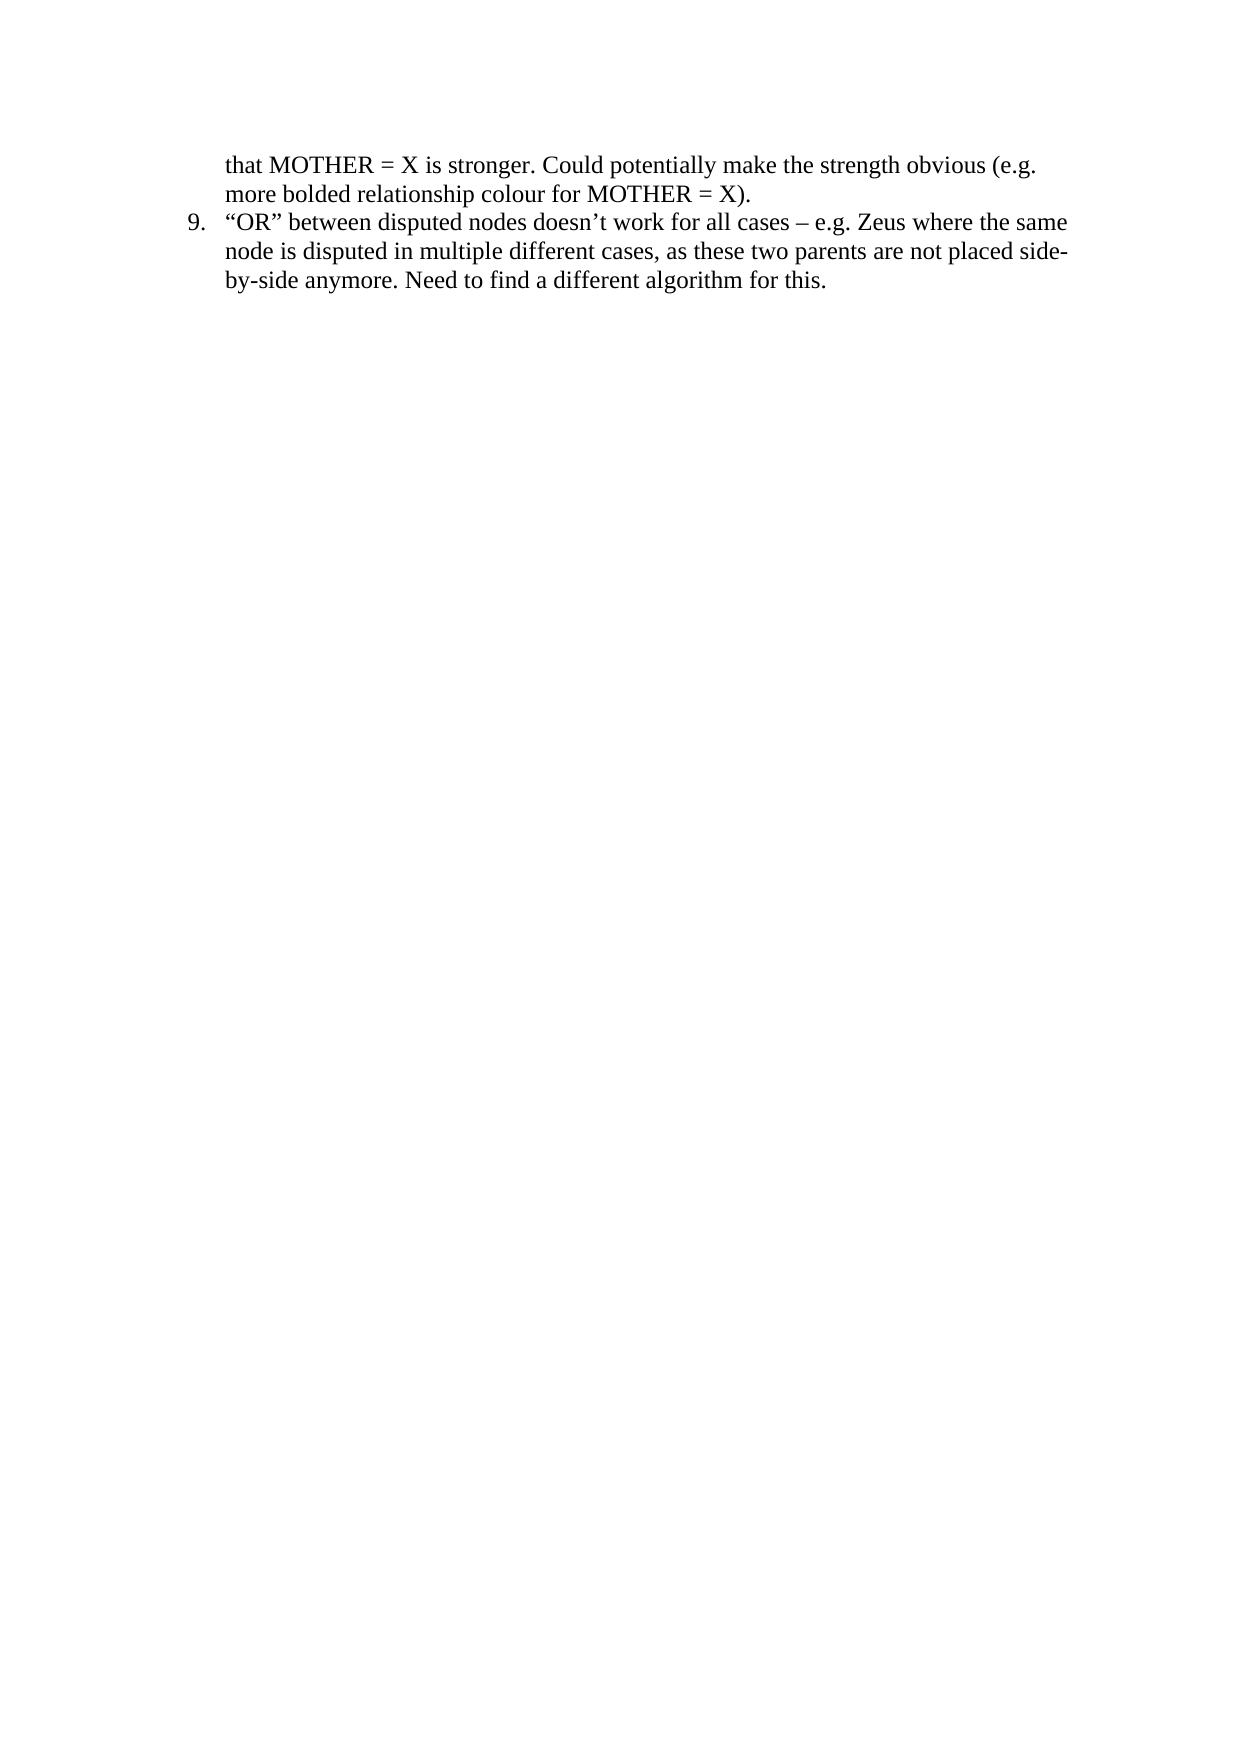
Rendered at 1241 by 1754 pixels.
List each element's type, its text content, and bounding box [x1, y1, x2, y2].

list “OR” between disputed nodes doesn’t work for all cases – e.g. Zeus where the same node is disputed in multiple different cases, as these two parents are not placed side-by-side anymore. Need to find a different algorithm for this. [187, 207, 1090, 294]
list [187, 150, 1090, 207]
